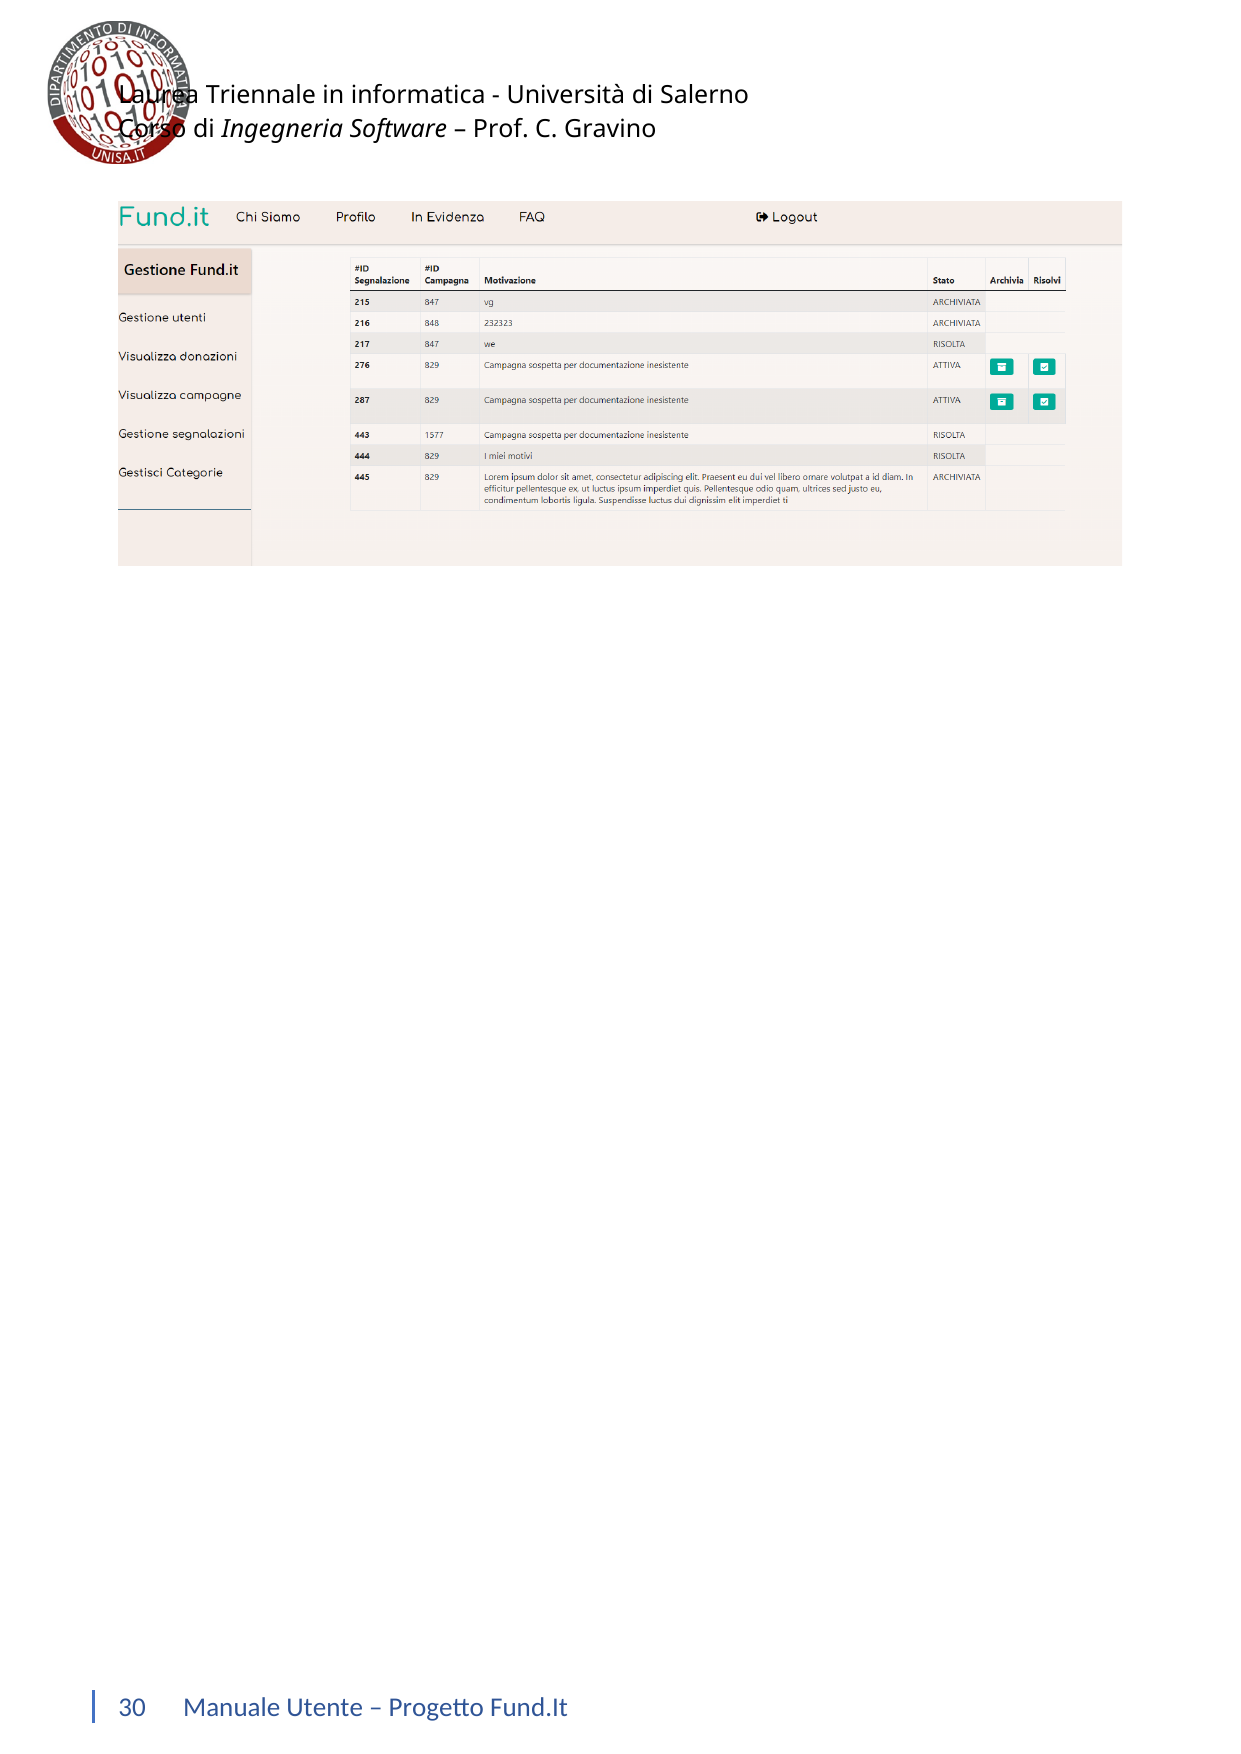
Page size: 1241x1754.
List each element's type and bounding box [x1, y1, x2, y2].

picture [47, 21, 190, 164]
picture [118, 201, 1123, 566]
